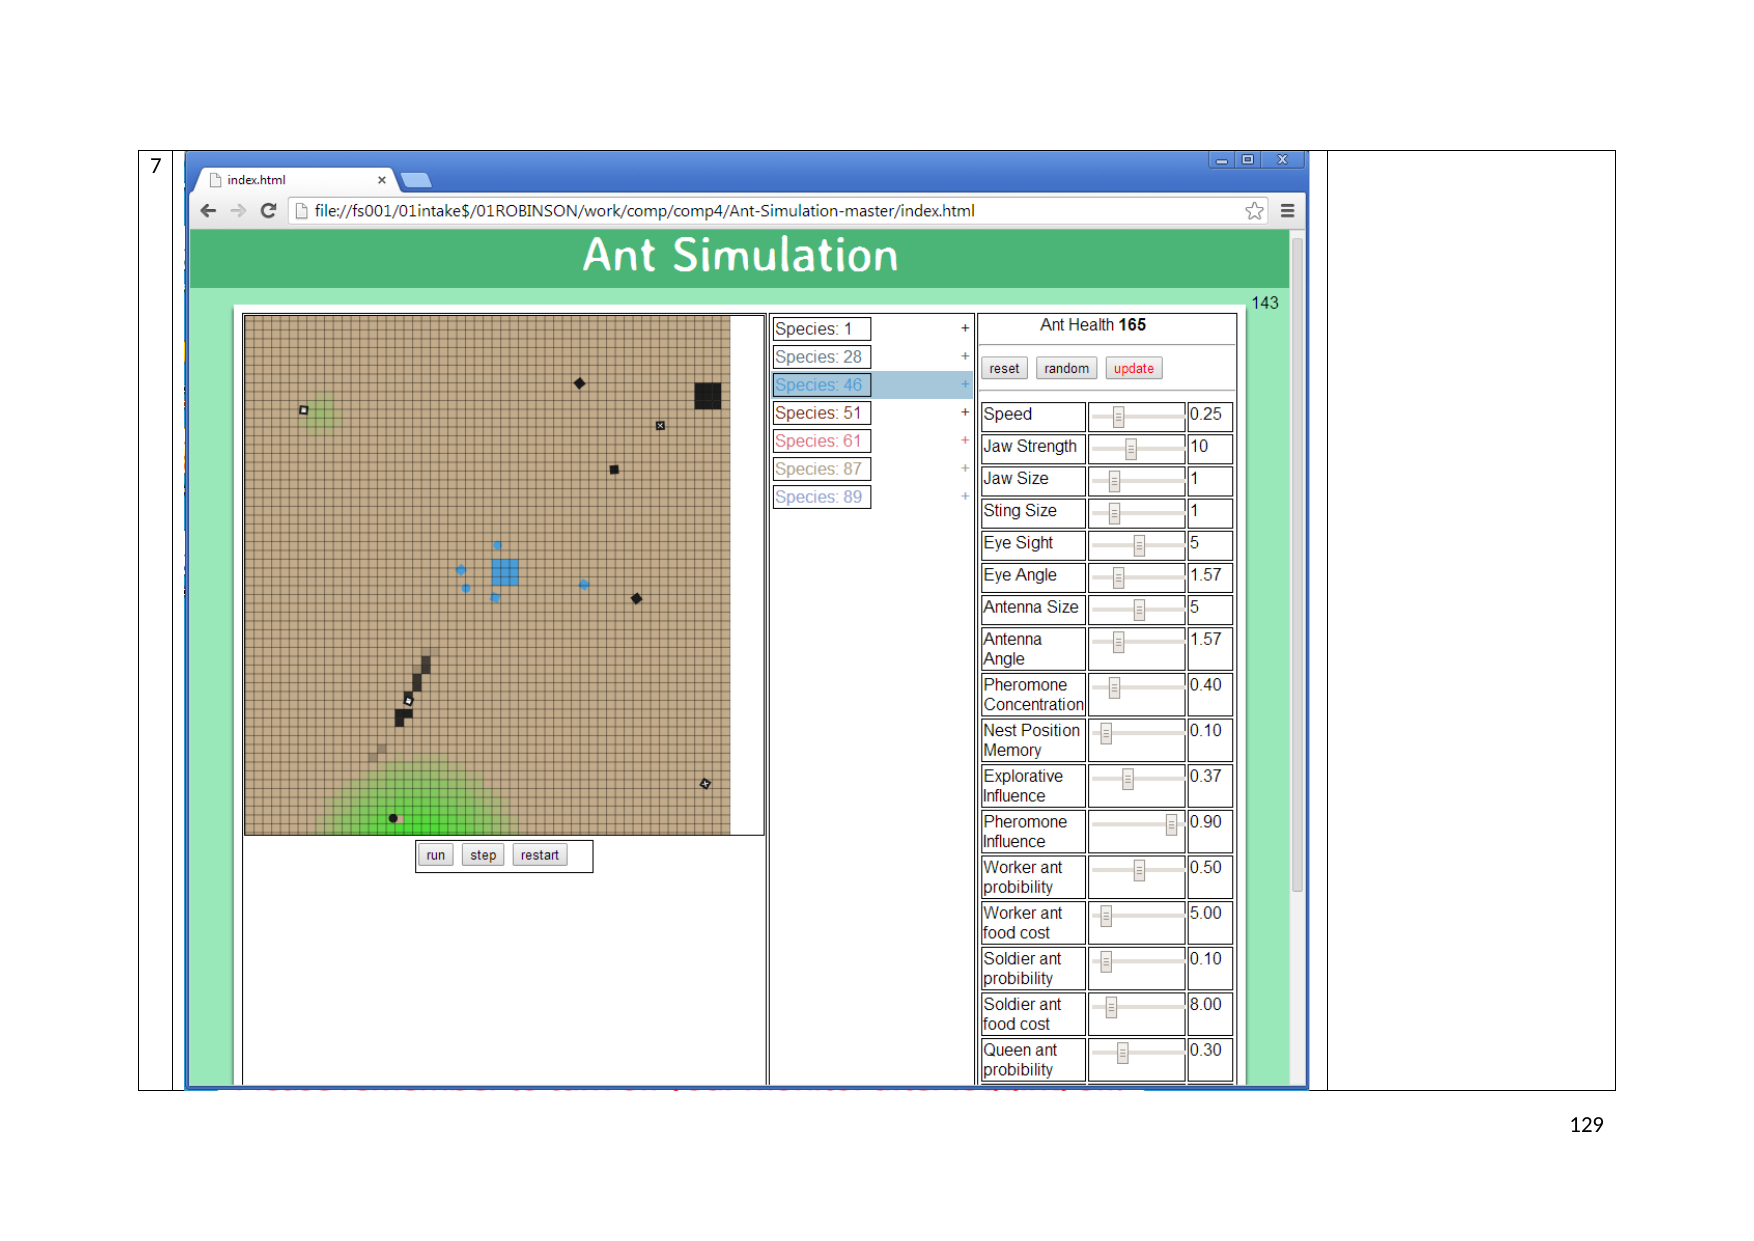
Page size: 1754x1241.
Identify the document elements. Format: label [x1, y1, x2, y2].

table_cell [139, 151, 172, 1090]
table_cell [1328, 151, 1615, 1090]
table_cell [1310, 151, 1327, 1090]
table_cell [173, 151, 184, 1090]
picture [184, 151, 1310, 1091]
